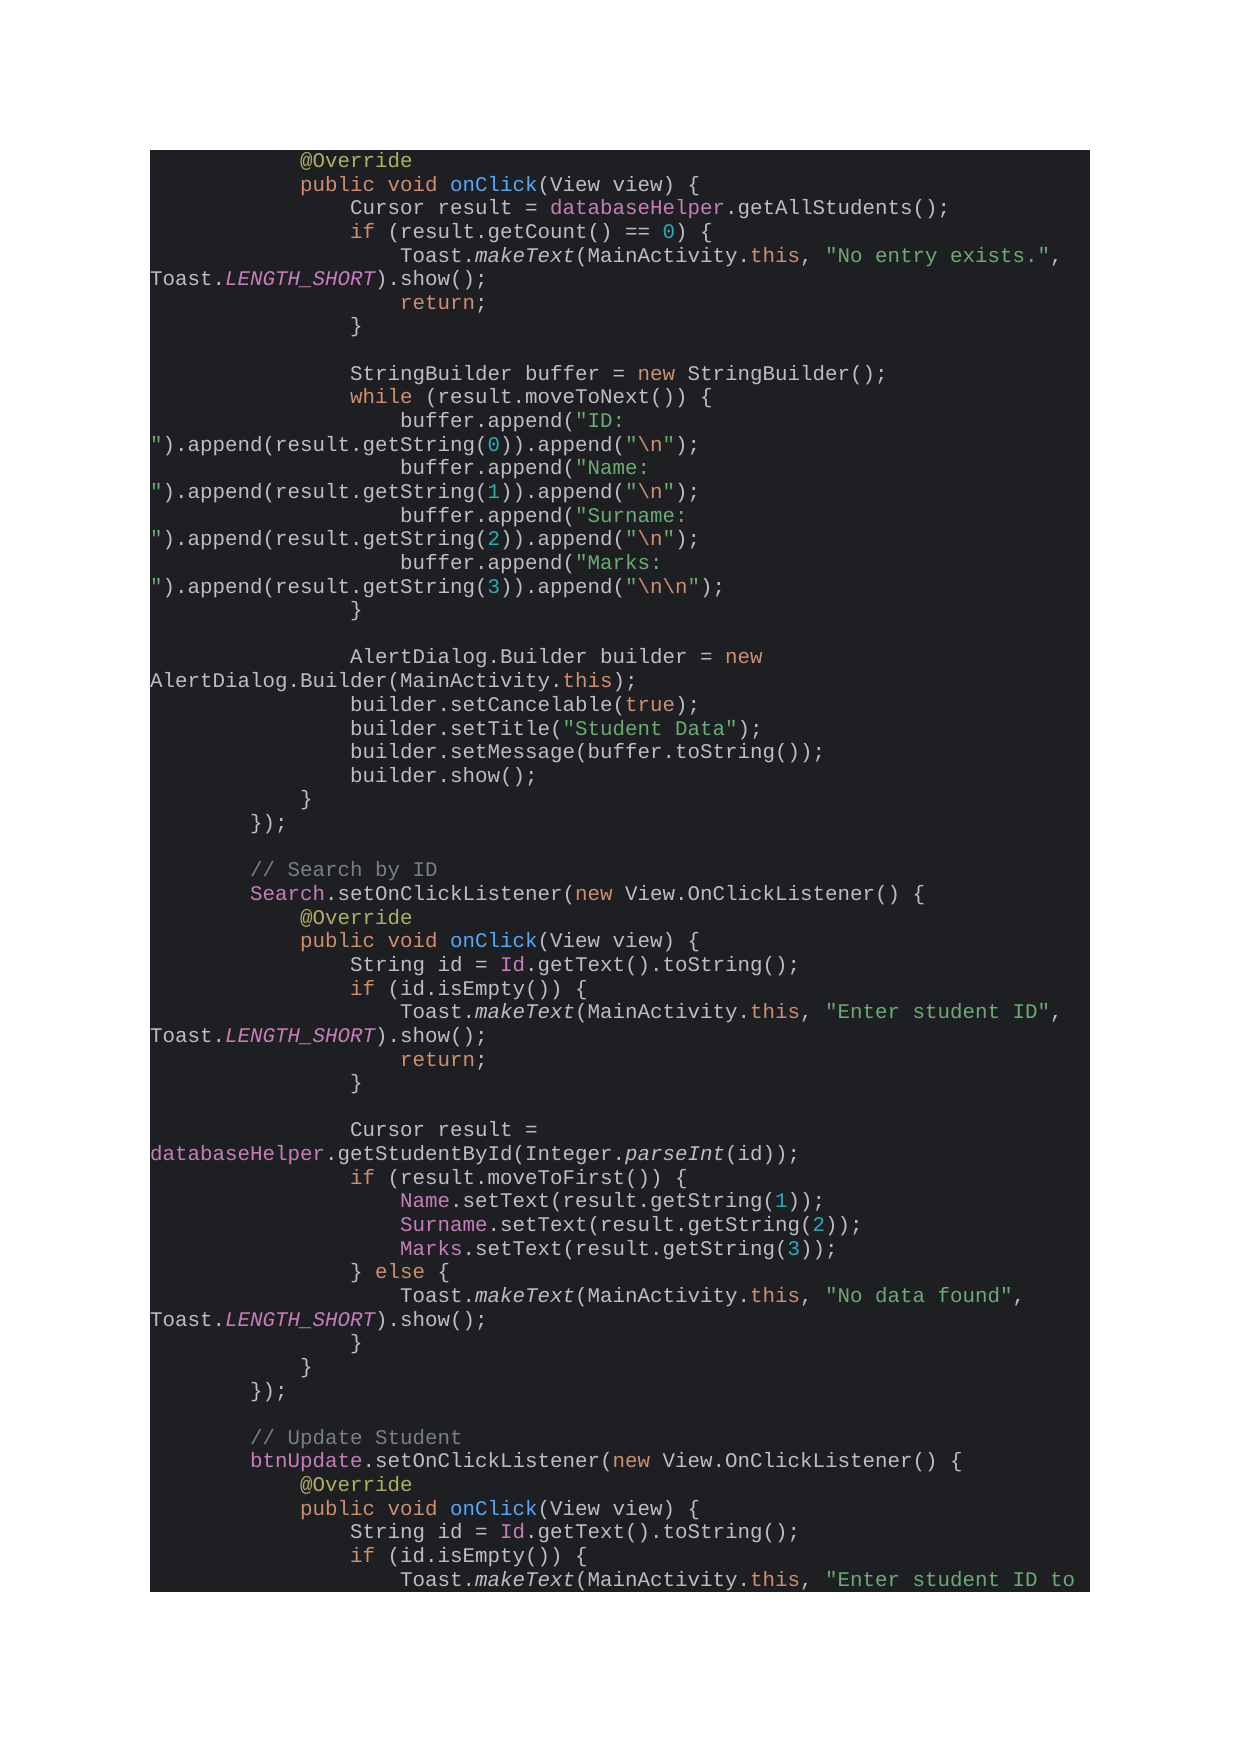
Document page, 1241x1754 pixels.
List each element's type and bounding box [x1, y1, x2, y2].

text [150, 150, 1090, 1592]
